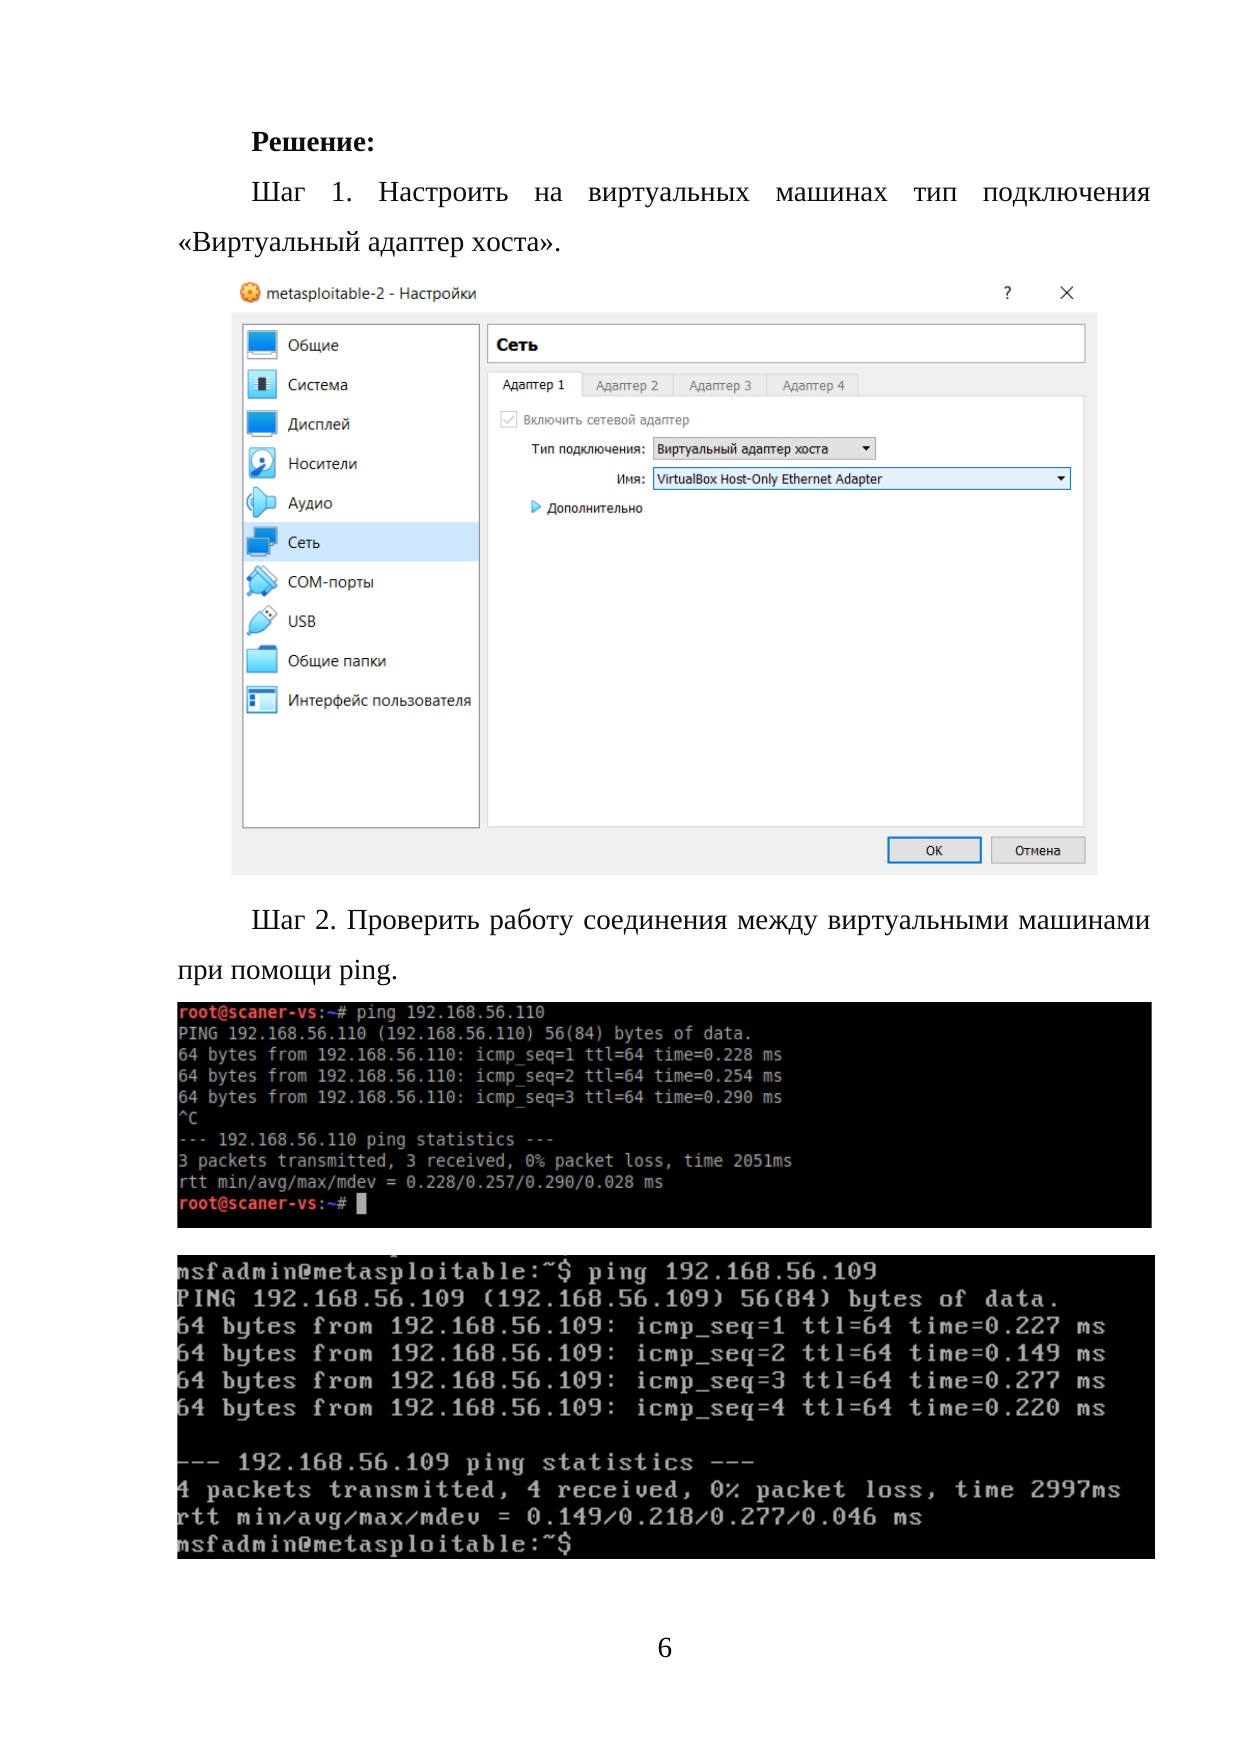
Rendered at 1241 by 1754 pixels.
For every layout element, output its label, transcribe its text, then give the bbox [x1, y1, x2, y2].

picture [177, 1002, 1152, 1228]
picture [177, 1255, 1155, 1559]
text Решение: [177, 124, 1152, 157]
picture [231, 275, 1098, 875]
text Шаг 2. Проверить работу соединения между виртуальными машинами при помощи ping. [177, 902, 1152, 986]
text Шаг 1. Настроить на виртуальных машинах тип подключения «Виртуальный адаптер хоста». [177, 174, 1152, 258]
